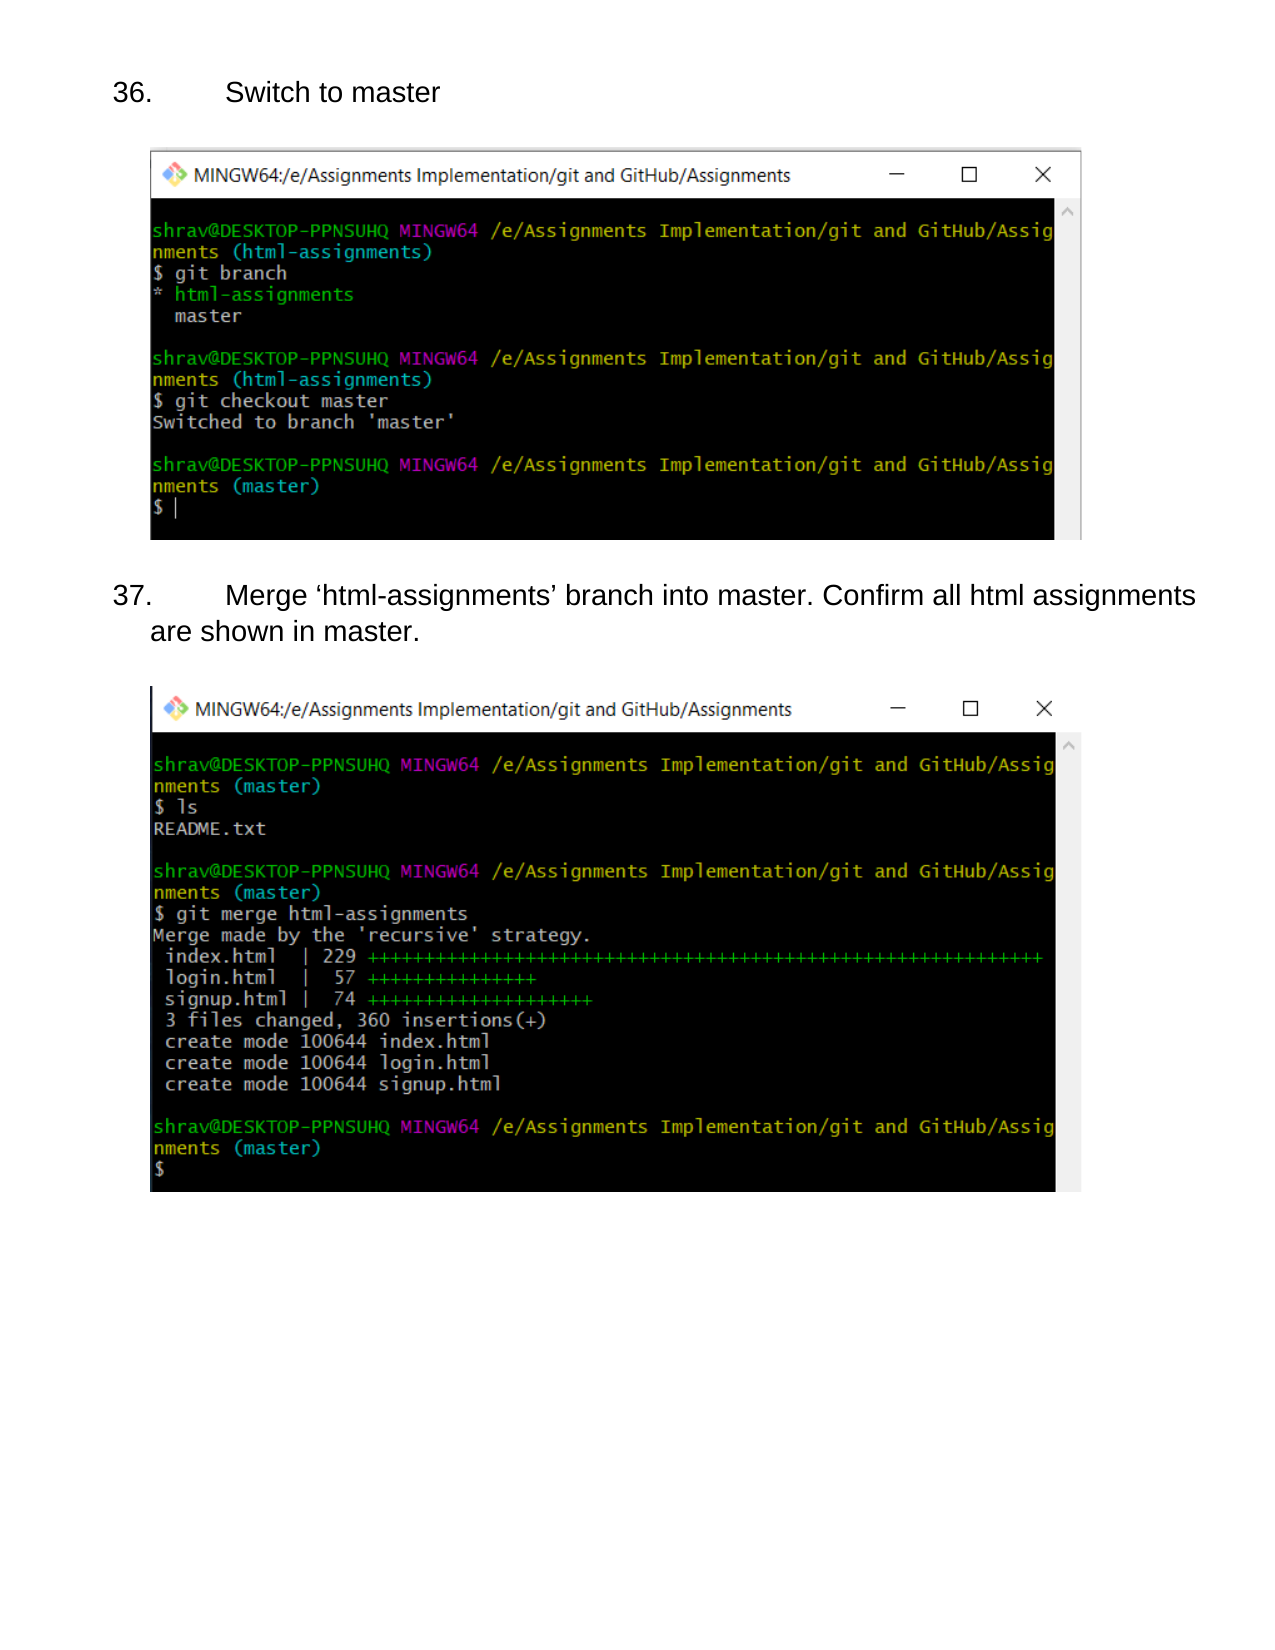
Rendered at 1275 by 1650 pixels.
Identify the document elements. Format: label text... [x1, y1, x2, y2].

list Switch to master [112, 75, 1200, 108]
picture [150, 686, 1082, 1192]
list Merge ‘html-assignments’ branch into master. Confirm all html assignments are shown in master. [112, 578, 1200, 648]
picture [150, 147, 1082, 540]
